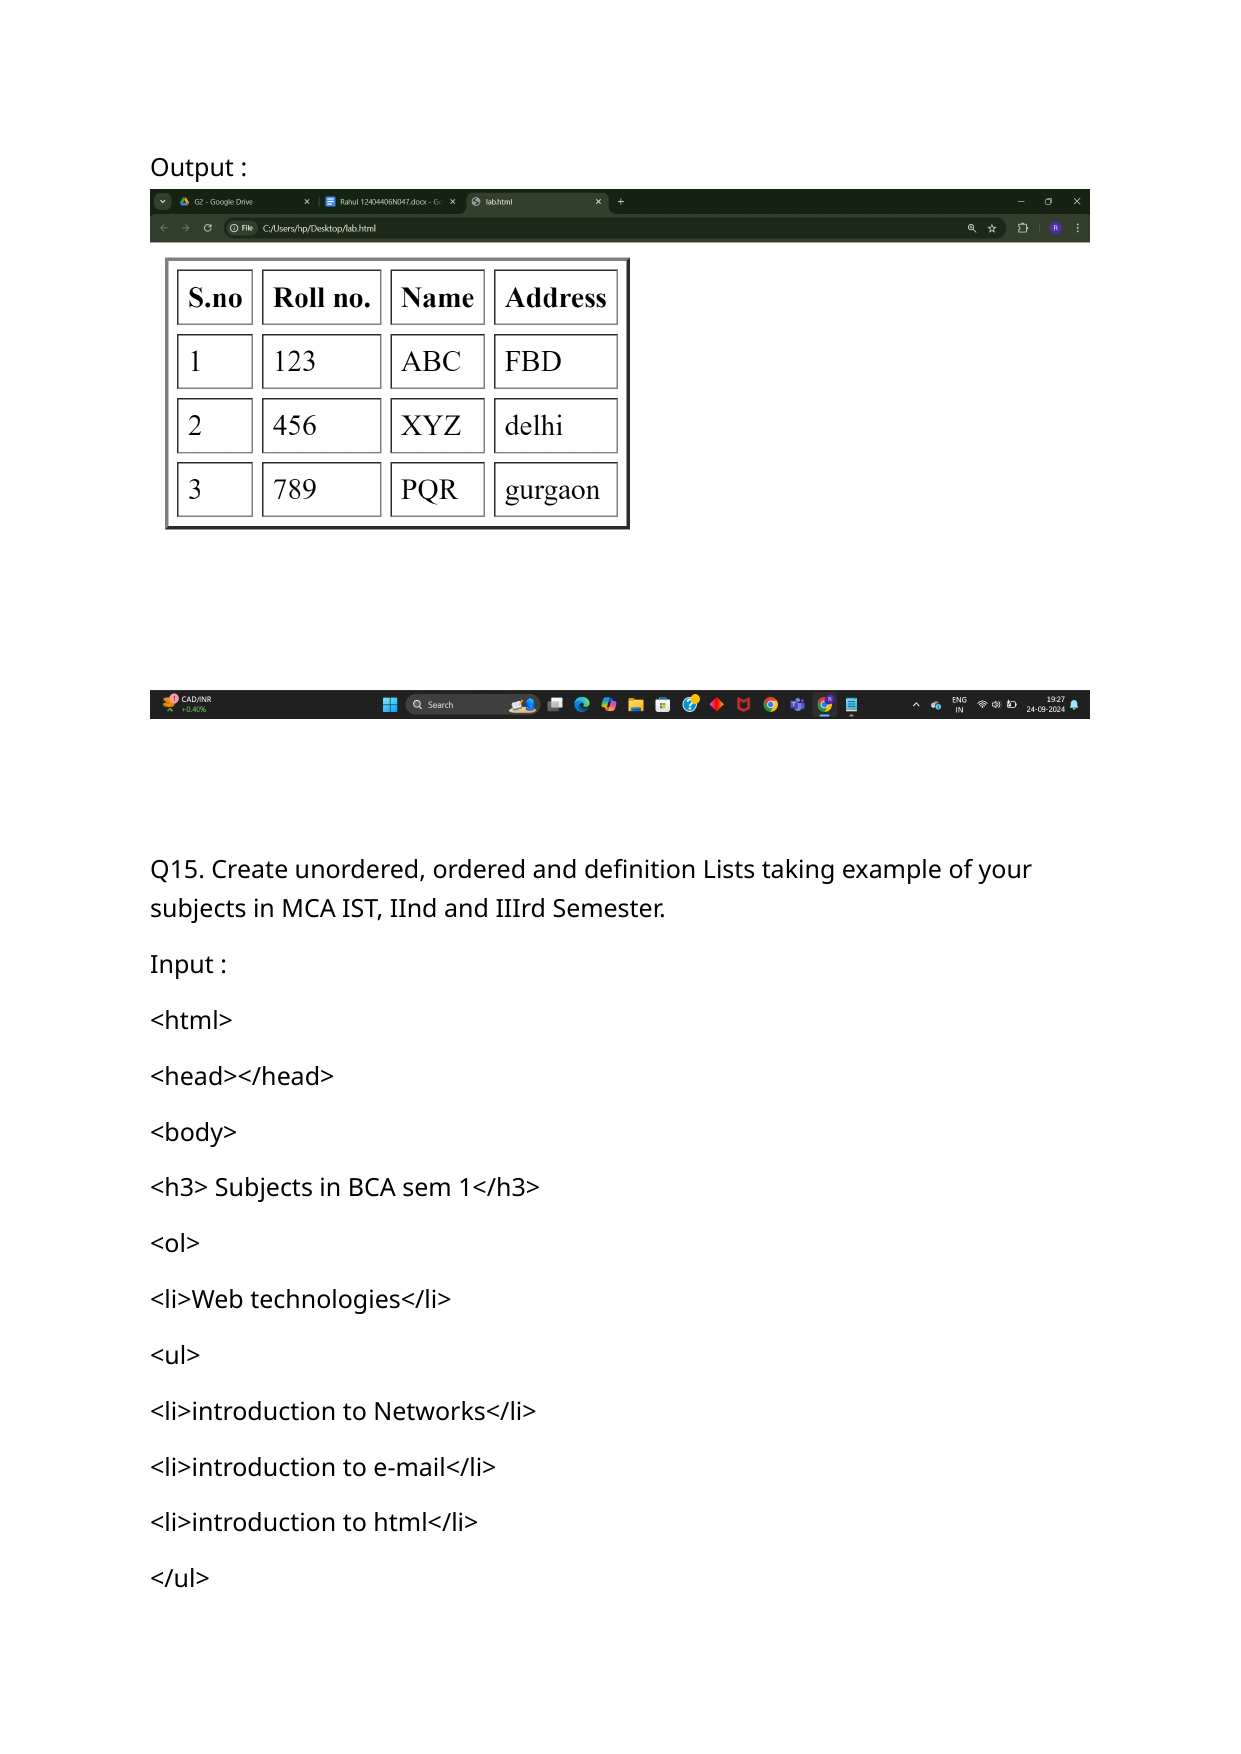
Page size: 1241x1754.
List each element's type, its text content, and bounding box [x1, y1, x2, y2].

text <li>introduction to Networks</li> [150, 1393, 1090, 1427]
text <head></head> [150, 1058, 1090, 1092]
picture [150, 189, 1090, 719]
text <ol> [150, 1226, 1090, 1260]
text <h3> Subjects in BCA sem 1</h3> [150, 1170, 1090, 1204]
text <ul> [150, 1338, 1090, 1372]
text <html> [150, 1003, 1090, 1037]
text <body> [150, 1114, 1090, 1148]
text <li>Web technologies</li> [150, 1282, 1090, 1316]
text <li>introduction to e-mail</li> [150, 1449, 1090, 1483]
text </ul> [150, 1561, 1090, 1595]
text Input : [150, 947, 1090, 981]
text Output : [150, 150, 1090, 189]
text Q15. Create unordered, ordered and definition Lists taking example of your subjects in MCA IST, IInd and IIIrd Semester. [150, 852, 1090, 925]
text <li>introduction to html</li> [150, 1505, 1090, 1539]
